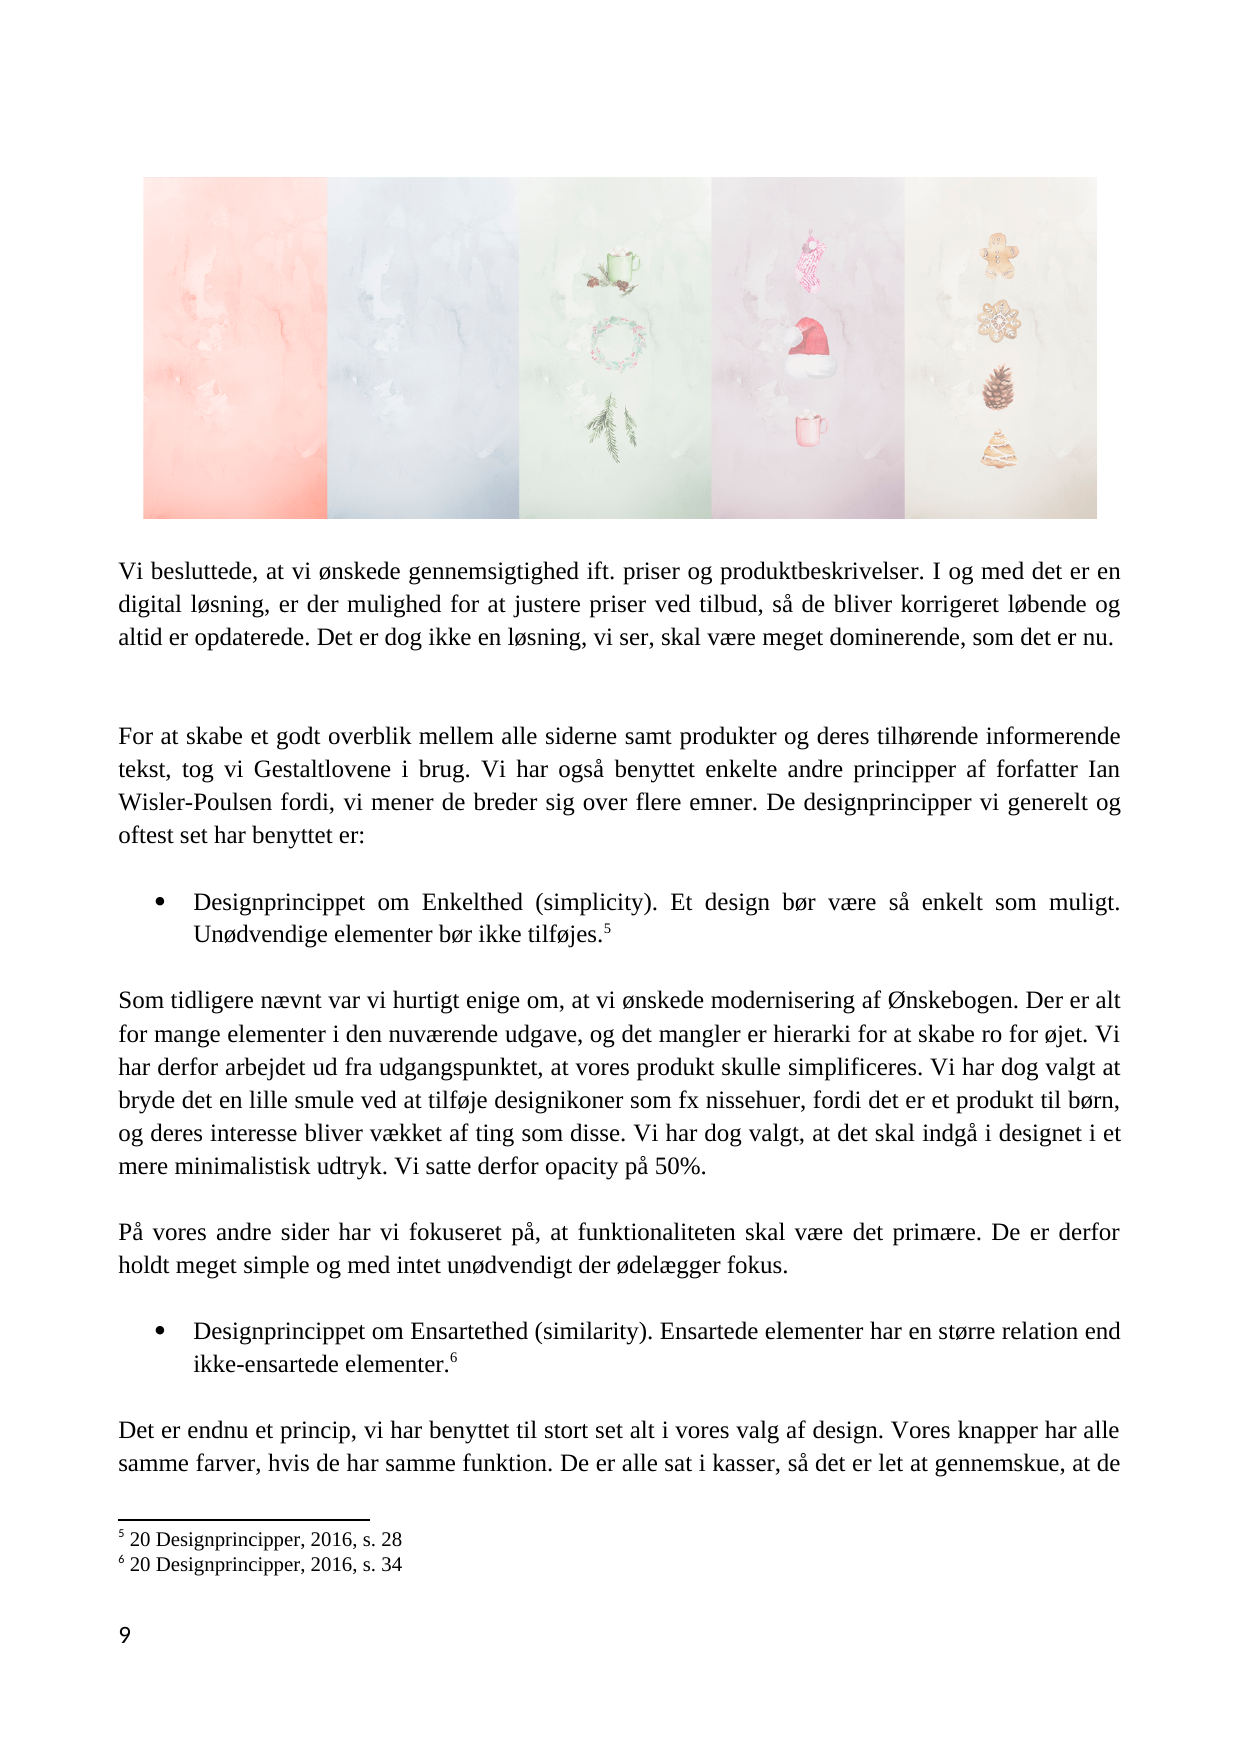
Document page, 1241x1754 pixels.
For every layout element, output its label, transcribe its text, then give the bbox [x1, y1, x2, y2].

text Vi besluttede, at vi ønskede gennemsigtighed ift. priser og produktbeskrivelser. I og med det er en digital løsning, er der mulighed for at justere priser ved tilbud, så de bliver korrigeret løbende og altid er opdaterede. Det er dog ikke en løsning, vi ser, skal være meget dominerende, som det er nu. [118, 556, 1122, 651]
list Designprincippet om Ensartethed (similarity). Ensartede elementer har en større relation end ikke-ensartede elementer. [156, 1316, 1122, 1378]
text For at skabe et godt overblik mellem alle siderne samt produkter og deres tilhørende informerende tekst, tog vi Gestaltlovene i brug. Vi har også benyttet enkelte andre principper af forfatter Ian Wisler-Poulsen fordi, vi mener de breder sig over flere emner. De designprincipper vi generelt og oftest set har benyttet er: [118, 721, 1122, 849]
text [118, 1415, 1122, 1477]
text Som tidligere nævnt var vi hurtigt enige om, at vi ønskede modernisering af Ønskebogen. Der er alt for mange elementer i den nuværende udgave, og det mangler er hierarki for at skabe ro for øjet. Vi har derfor arbejdet ud fra udgangspunktet, at vores produkt skulle simplificeres. Vi har dog valgt at bryde det en lille smule ved at tilføje designikoner som fx nissehuer, fordi det er et produkt til børn, og deres interesse bliver vækket af ting som disse. Vi har dog valgt, at det skal indgå i designet i et mere minimalistisk udtryk. Vi satte derfor opacity på 50%. [118, 986, 1122, 1179]
text På vores andre sider har vi fokuseret på, at funktionaliteten skal være det primære. De er derfor holdt meget simple og med intet unødvendigt der ødelægger fokus. [118, 1217, 1122, 1278]
picture [143, 177, 1098, 519]
list Designprincippet om Enkelthed (simplicity). Et design bør være så enkelt som muligt. Unødvendige elementer bør ikke tilføjes. [156, 887, 1122, 948]
